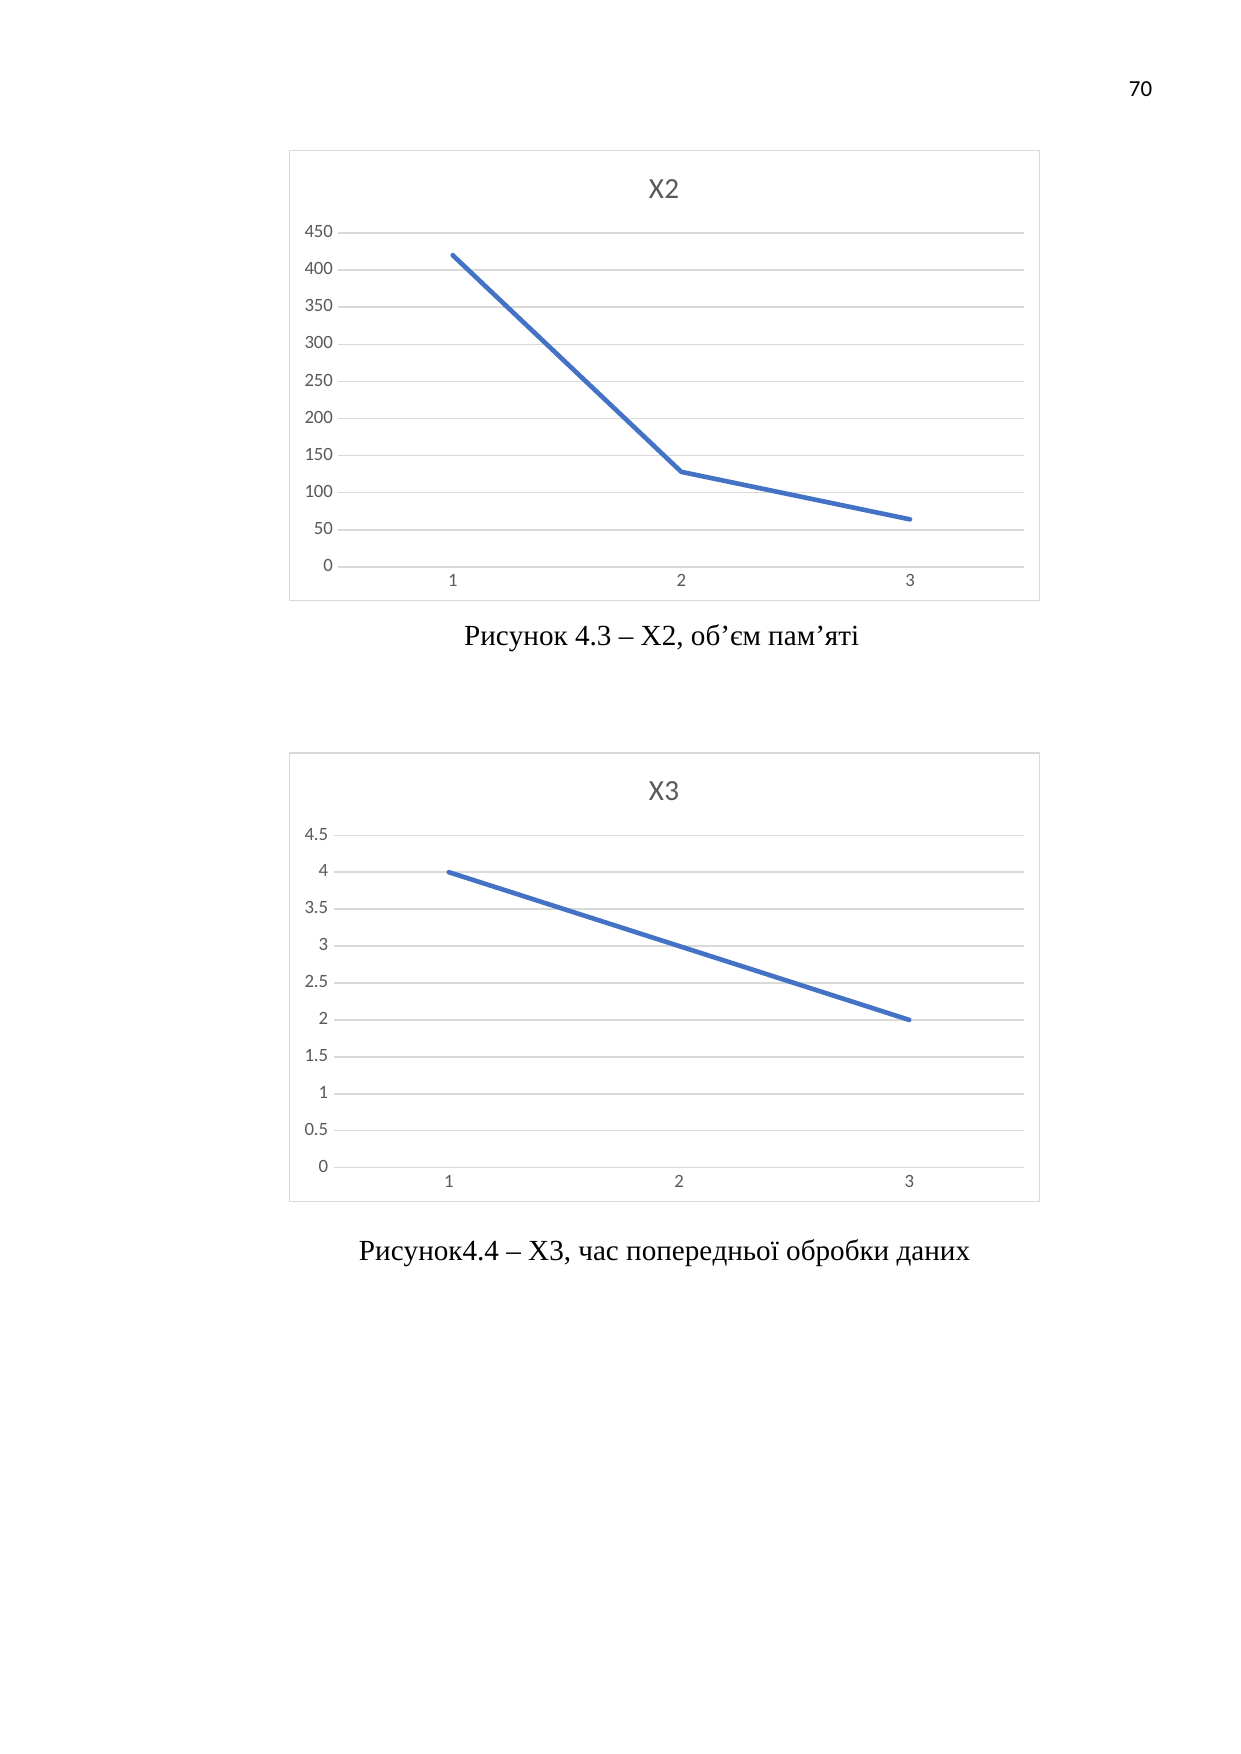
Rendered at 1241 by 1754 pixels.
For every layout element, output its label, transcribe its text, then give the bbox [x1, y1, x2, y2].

text Рисунок 4.3 – Х2, об’єм пам’яті [177, 618, 1146, 652]
text Рисунок4.4 – Х3, час попередньої обробки даних [177, 1233, 1152, 1266]
